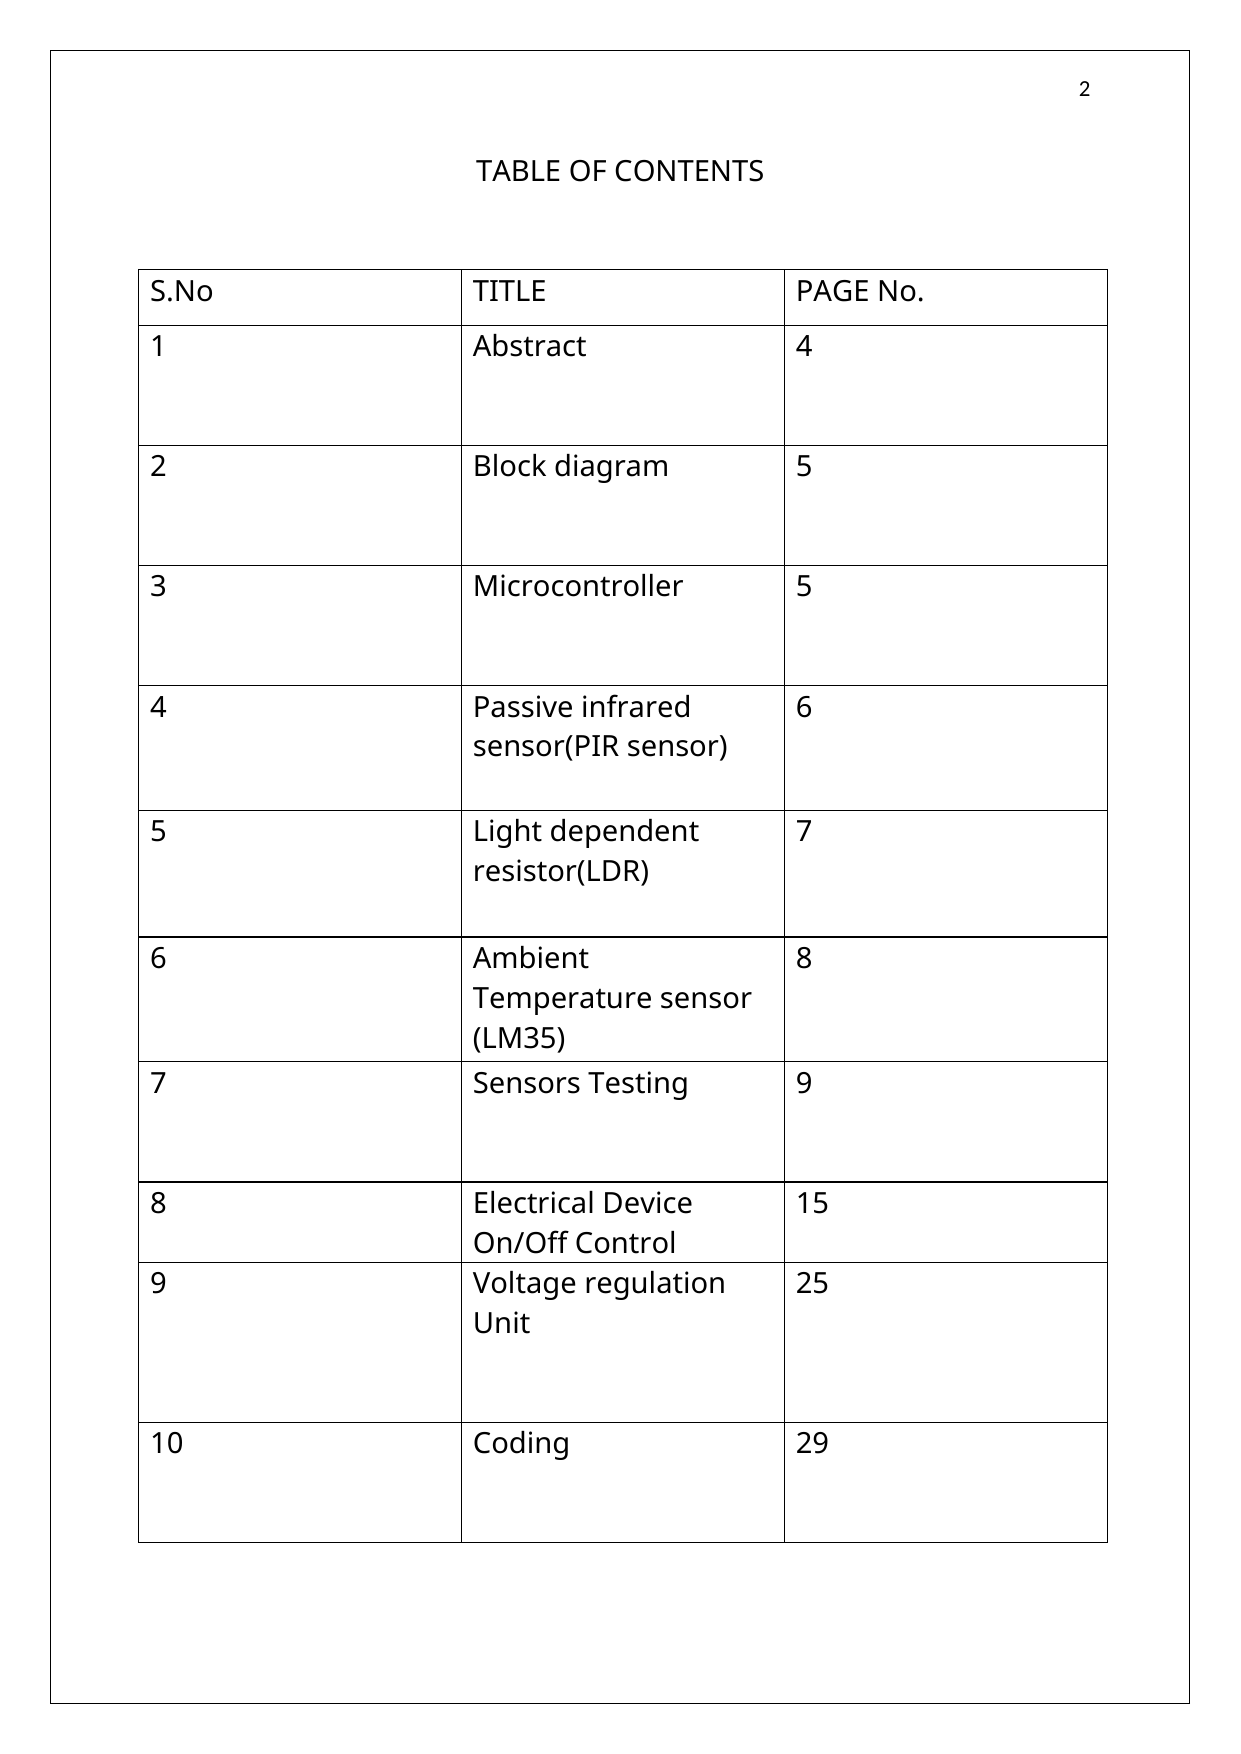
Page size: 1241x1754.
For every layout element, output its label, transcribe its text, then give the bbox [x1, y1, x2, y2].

table_cell 8 [139, 1183, 461, 1262]
table_cell Block diagram [462, 446, 784, 565]
table_header PAGE No. [785, 270, 1107, 324]
text TABLE OF CONTENTS [150, 150, 1090, 190]
table_cell Abstract [462, 326, 784, 444]
table_cell Sensors Testing [462, 1062, 784, 1181]
table_cell 6 [785, 686, 1107, 809]
table_cell Light dependent resistor(LDR) [462, 811, 784, 936]
table_cell 3 [139, 566, 461, 685]
table_cell 5 [785, 446, 1107, 565]
table_header S.No [139, 270, 461, 324]
table_cell Voltage regulation Unit [462, 1263, 784, 1422]
table_cell 2 [139, 446, 461, 565]
table_cell 7 [139, 1062, 461, 1181]
table_cell Coding [462, 1423, 784, 1542]
table_cell 4 [785, 326, 1107, 444]
table_cell 4 [139, 686, 461, 809]
table_cell Passive infrared sensor(PIR sensor) [462, 686, 784, 809]
table_cell 10 [139, 1423, 461, 1542]
table_cell 7 [785, 811, 1107, 936]
table_cell Microcontroller [462, 566, 784, 685]
table_cell 1 [139, 326, 461, 444]
table_cell 5 [139, 811, 461, 936]
table_cell 6 [139, 938, 461, 1061]
table_cell Ambient Temperature sensor (LM35) [462, 938, 784, 1061]
table_cell 8 [785, 938, 1107, 1061]
table_header TITLE [462, 270, 784, 324]
table_cell Electrical Device On/Off Control [462, 1183, 784, 1262]
table_cell 9 [785, 1062, 1107, 1181]
table_cell 5 [785, 566, 1107, 685]
table_cell 25 [785, 1263, 1107, 1422]
table_cell 9 [139, 1263, 461, 1422]
table_cell 29 [785, 1423, 1107, 1542]
table_cell 15 [785, 1183, 1107, 1262]
